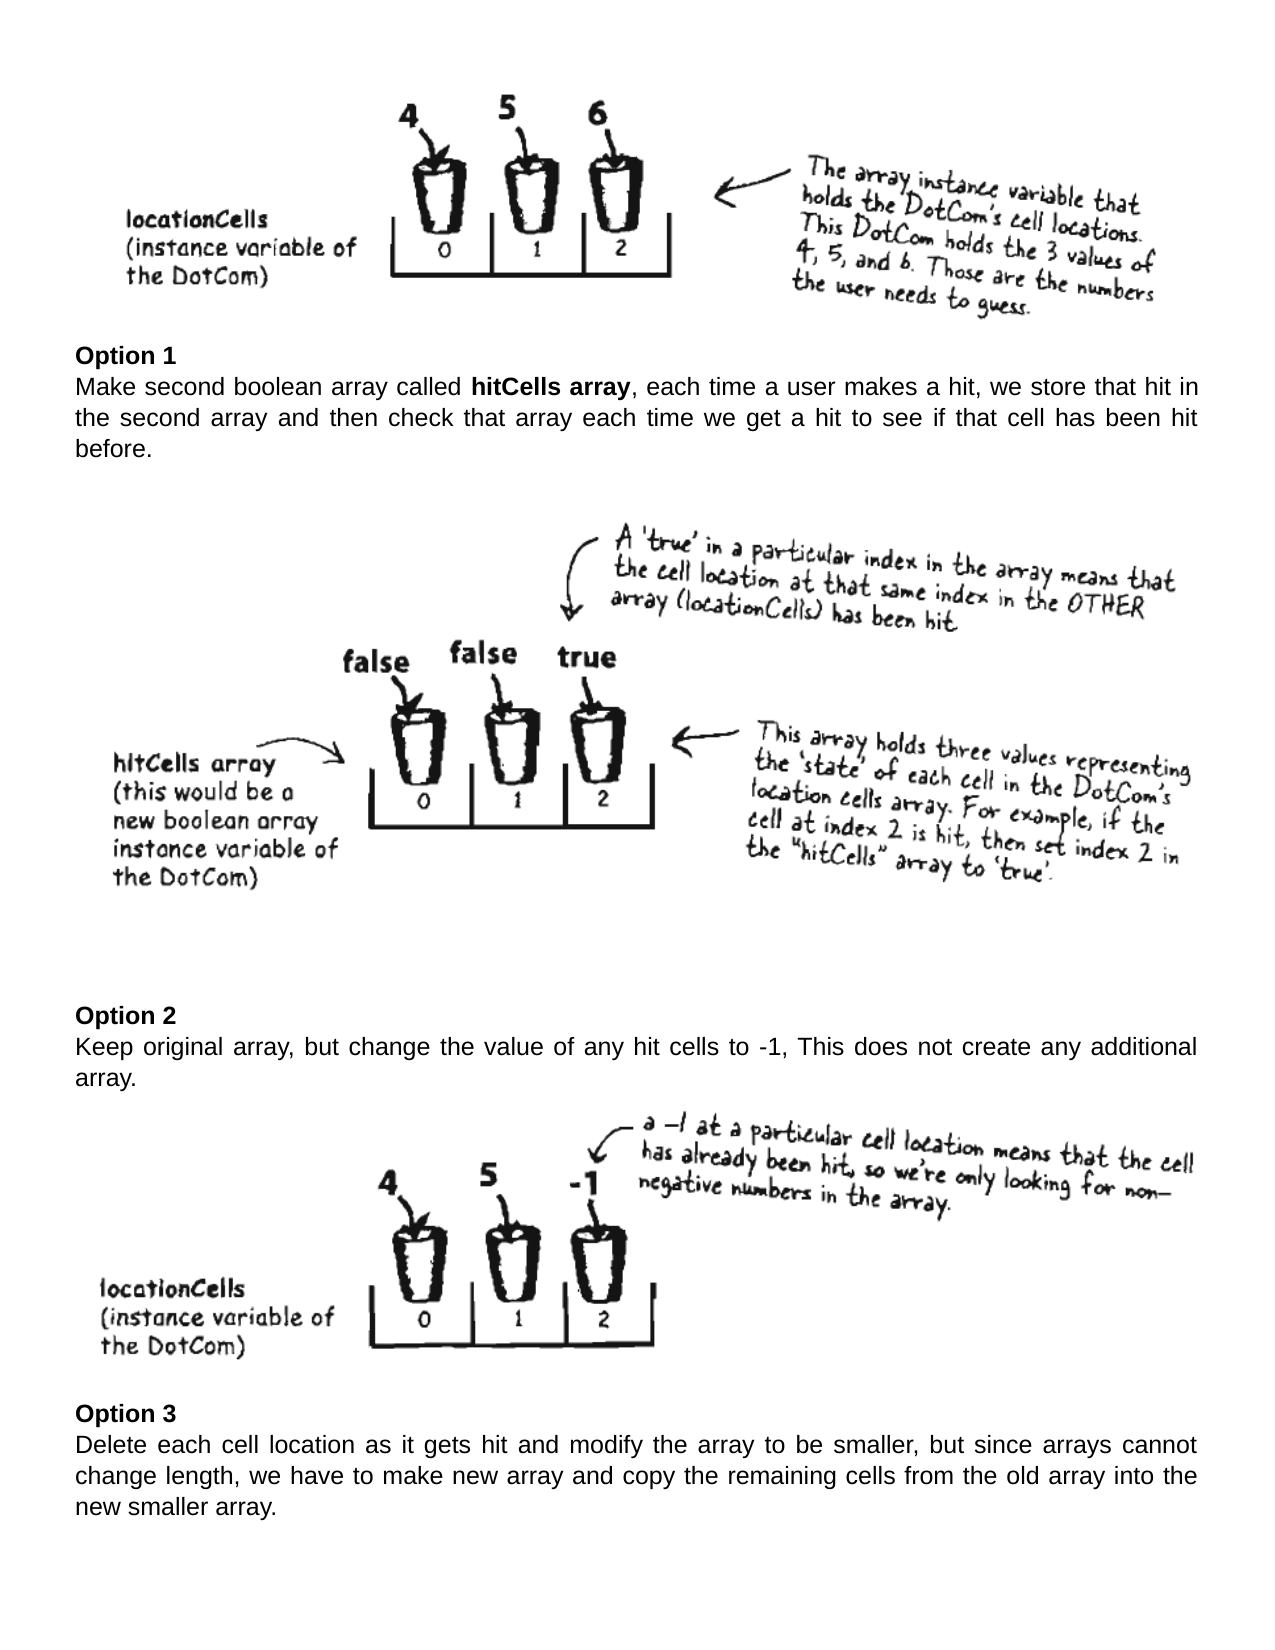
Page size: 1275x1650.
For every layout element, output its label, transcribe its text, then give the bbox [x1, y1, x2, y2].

picture [75, 496, 1200, 906]
picture [75, 75, 1200, 339]
picture [75, 1094, 1200, 1366]
